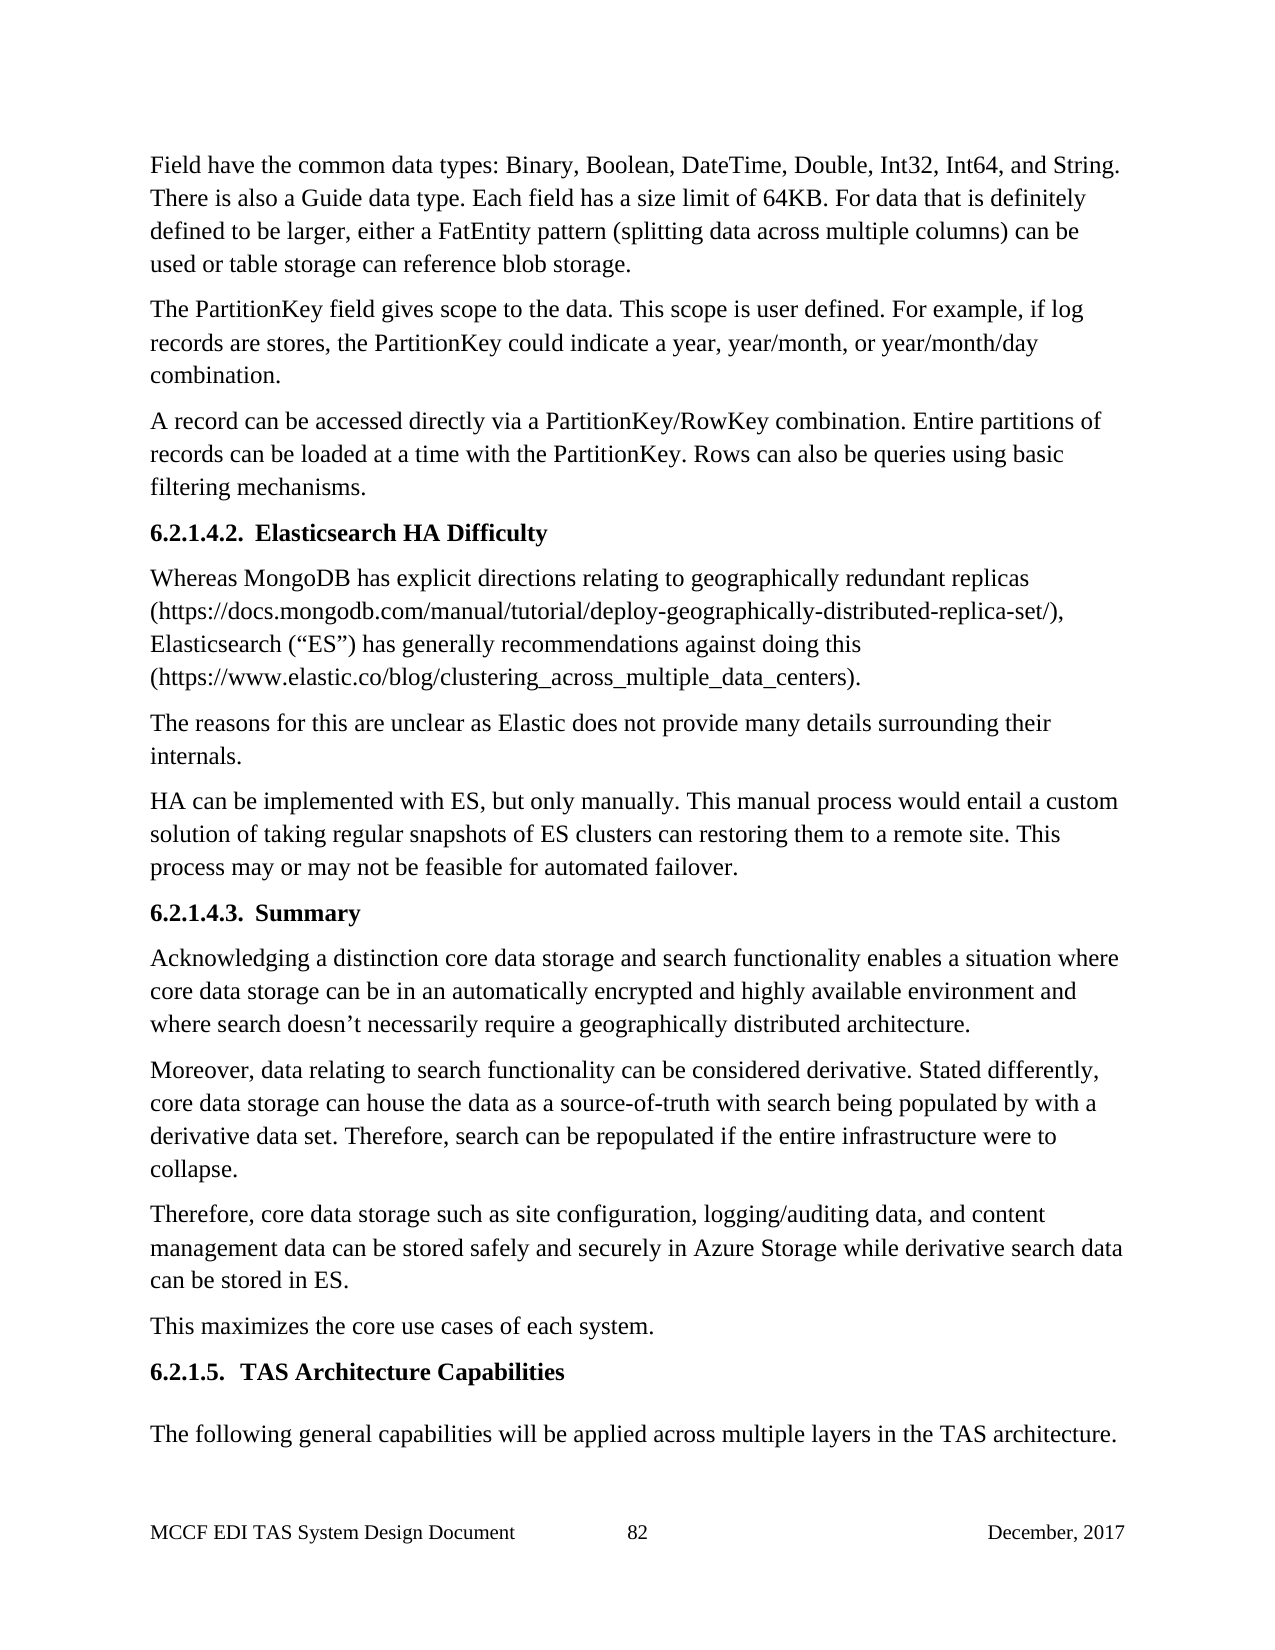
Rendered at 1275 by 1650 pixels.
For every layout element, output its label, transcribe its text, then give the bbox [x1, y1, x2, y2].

text The PartitionKey field gives scope to the data. This scope is user defined. For example, if log records are stores, the PartitionKey could indicate a year, year/month, or year/month/day combination. [150, 294, 1125, 389]
text A record can be accessed directly via a PartitionKey/RowKey combination. Entire partitions of records can be loaded at a time with the PartitionKey. Rows can also be queries using basic filtering mechanisms. [150, 406, 1125, 501]
subtitle Summary [150, 898, 1125, 927]
text Whereas MongoDB has explicit directions relating to geographically redundant replicas (https://docs.mongodb.com/manual/tutorial/deploy-geographically-distributed-replica-set/), Elasticsearch (“ES”) has generally recommendations against doing this (https://www.elastic.co/blog/clustering_across_multiple_data_centers). [150, 563, 1125, 691]
text Acknowledging a distinction core data storage and search functionality enables a situation where core data storage can be in an automatically encrypted and highly available environment and where search doesn’t necessarily require a geographically distributed architecture. [150, 943, 1125, 1038]
text Moreover, data relating to search functionality can be considered derivative. Stated differently, core data storage can house the data as a source-of-truth with search being populated by with a derivative data set. Therefore, search can be repopulated if the entire infrastructure were to collapse. [150, 1055, 1125, 1183]
text The following general capabilities will be applied across multiple layers in the TAS architecture. [150, 1419, 1125, 1448]
text Therefore, core data storage such as site configuration, logging/auditing data, and content management data can be stored safely and securely in Azure Storage while derivative search data can be stored in ES. [150, 1199, 1125, 1294]
text This maximizes the core use cases of each system. [150, 1311, 1125, 1340]
subtitle Elasticsearch HA Difficulty [150, 518, 1125, 546]
text The reasons for this are unclear as Elastic does not provide many details surrounding their internals. [150, 708, 1125, 769]
text Field have the common data types: Binary, Boolean, DateTime, Double, Int32, Int64, and String. There is also a Guide data type. Each field has a size limit of 64KB. For data that is definitely defined to be larger, either a FatEntity pattern (splitting data across multiple columns) can be used or table storage can reference blob storage. [150, 150, 1125, 278]
text HA can be implemented with ES, but only manually. This manual process would entail a custom solution of taking regular snapshots of ES clusters can restoring them to a remote site. This process may or may not be feasible for automated failover. [150, 786, 1125, 881]
subtitle TAS Architecture Capabilities [150, 1357, 1125, 1385]
